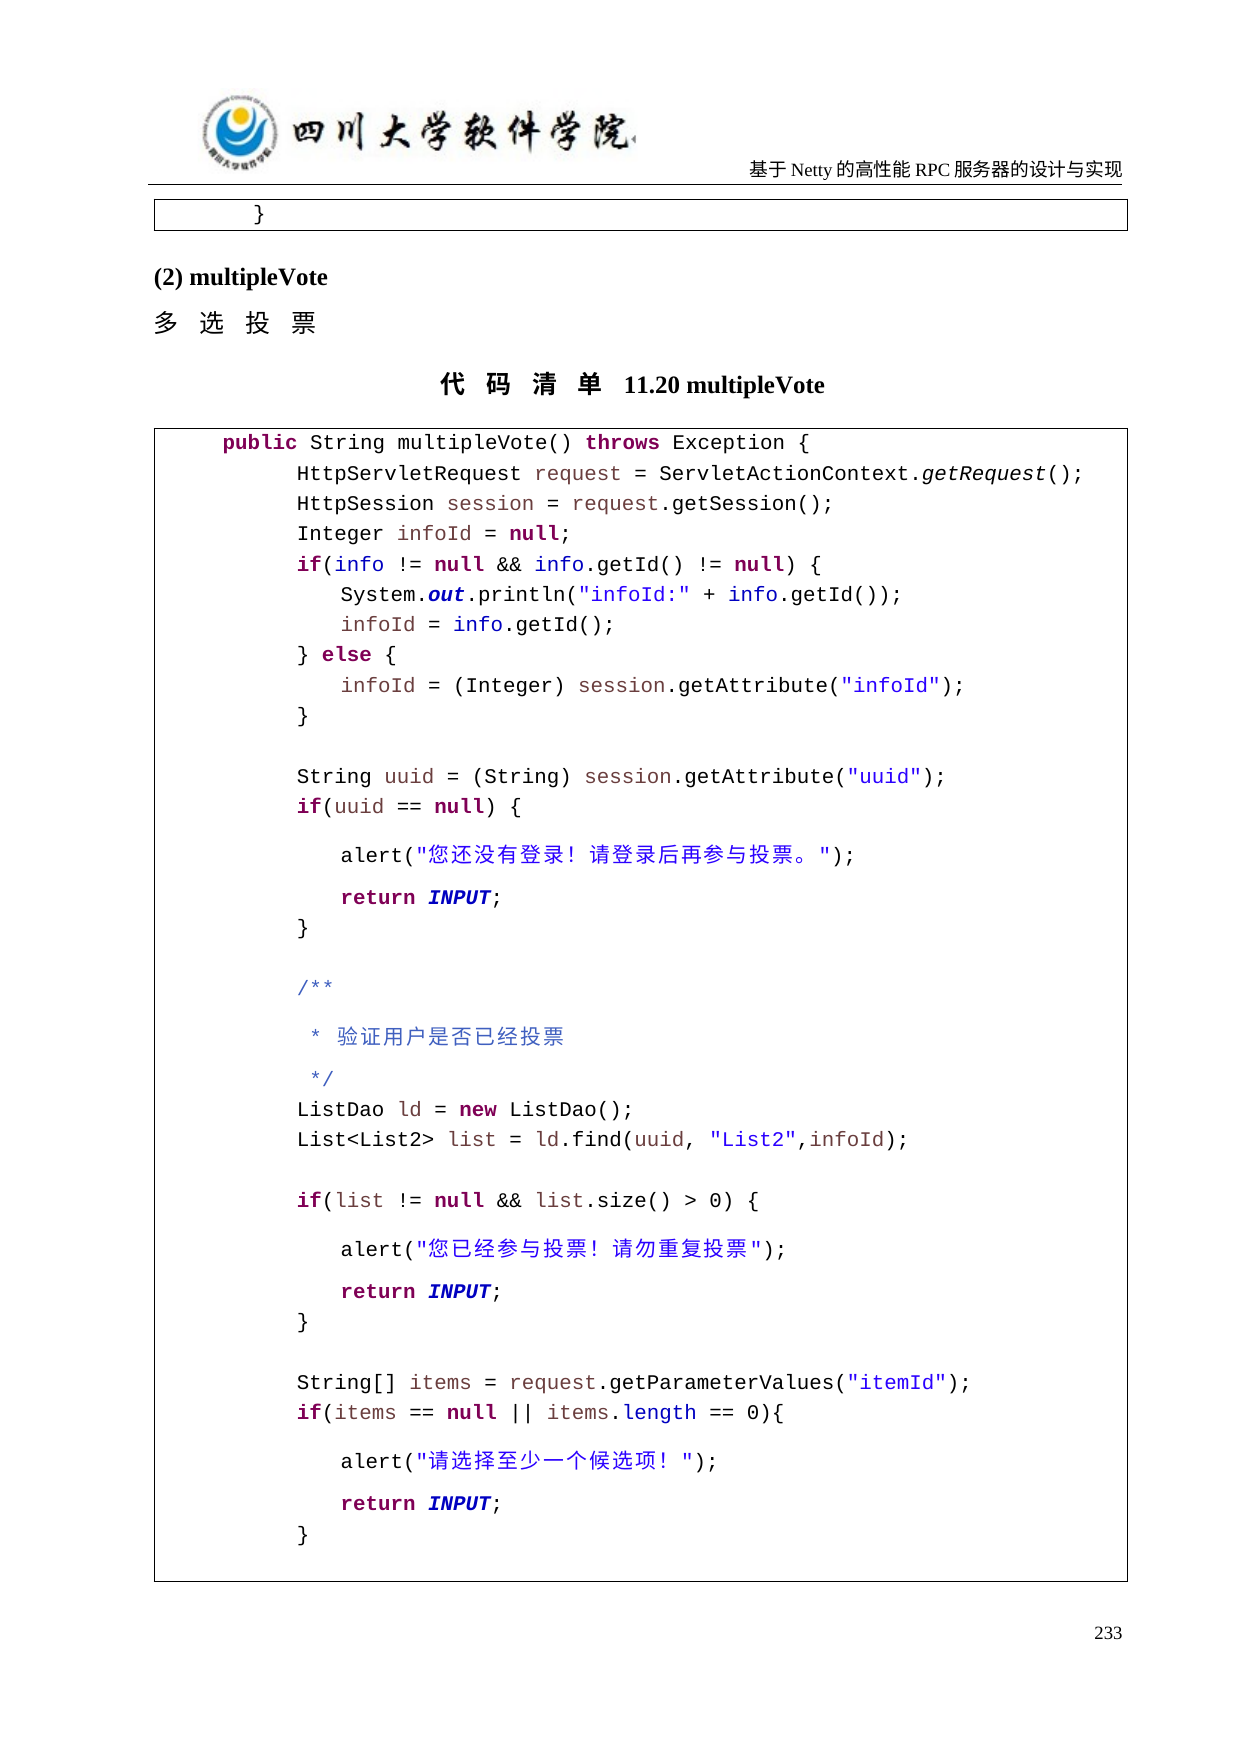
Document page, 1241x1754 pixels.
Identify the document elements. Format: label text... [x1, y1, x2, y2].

text 多选投票 [154, 292, 1116, 352]
text (2) multipleVote [154, 261, 1116, 292]
text 代码清单11.20 multipleVote [154, 352, 1116, 413]
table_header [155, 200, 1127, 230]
picture [197, 88, 639, 177]
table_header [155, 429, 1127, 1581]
